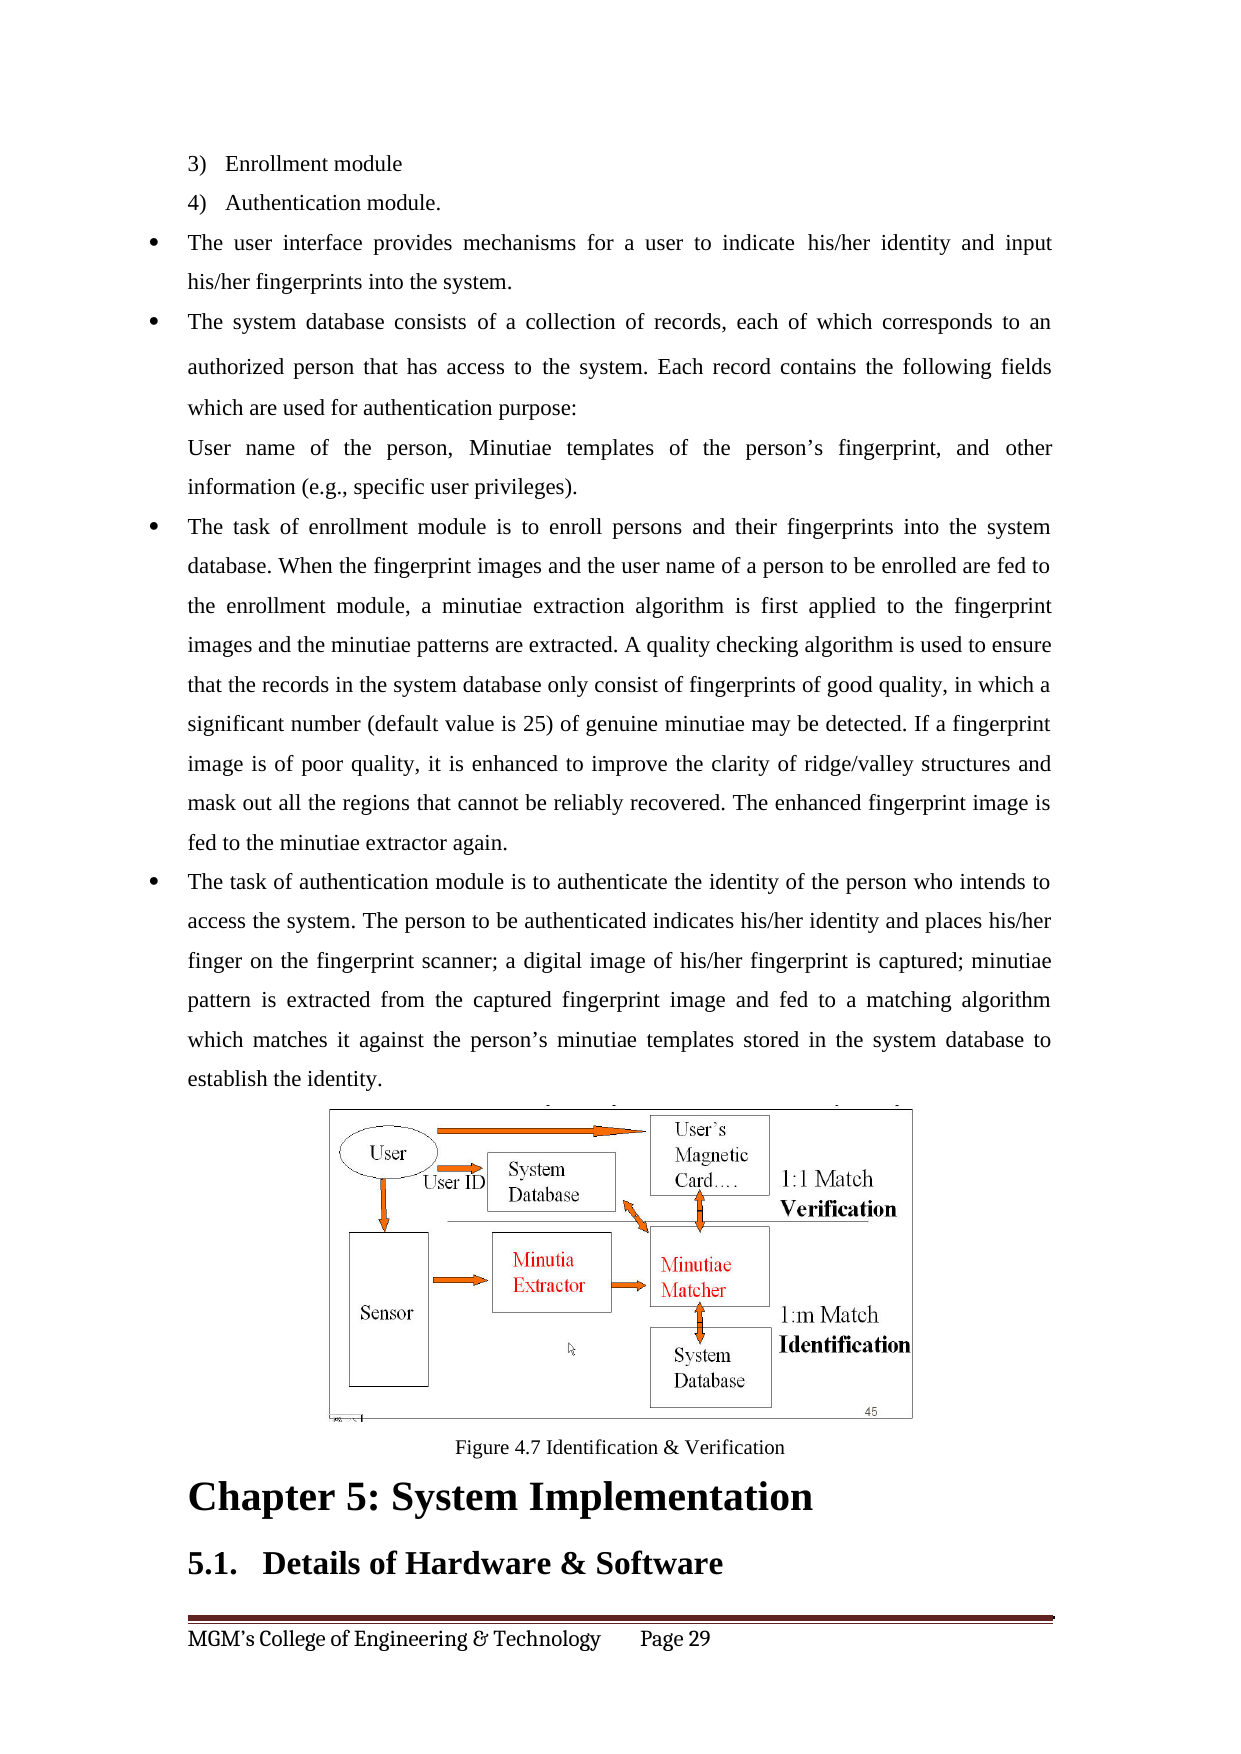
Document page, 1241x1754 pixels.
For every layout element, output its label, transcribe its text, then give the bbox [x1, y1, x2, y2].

list Authentication module. [187, 189, 1053, 216]
list Details of Hardware & Software [187, 1543, 1053, 1581]
text Figure 4.7 Identification & Verification [187, 1435, 1053, 1459]
list The system database consists of a collection of records, each of which corresponds to an authorized person that has access to the system. Each record contains the following fields which are used for authentication purpose: [150, 308, 1053, 421]
text User name of the person, Minutiae templates of the person’s fingerprint, and other information (e.g., specific user privileges). [187, 434, 1053, 499]
list The task of enrollment module is to enroll persons and their fingerprints into the system database. When the fingerprint images and the user name of a person to be enrolled are fed to the enrollment module, a minutiae extraction algorithm is first applied to the fingerprint images and the minutiae patterns are extracted. A quality checking algorithm is used to ensure that the records in the system database only consist of fingerprints of good quality, in which a significant number (default value is 25) of genuine minutiae may be detected. If a fingerprint image is of poor quality, it is enhanced to improve the clarity of ridge/valley structures and mask out all the regions that cannot be reliably recovered. The enhanced fingerprint image is fed to the minutiae extractor again. [150, 513, 1053, 855]
list Enrollment module [187, 150, 1053, 176]
list The user interface provides mechanisms for a user to indicate his/her identity and input his/her fingerprints into the system. [150, 229, 1053, 295]
list The task of authentication module is to authenticate the identity of the person who intends to access the system. The person to be authenticated indicates his/her identity and places his/her finger on the fingerprint scanner; a digital image of his/her fingerprint is captured; minutiae pattern is extracted from the captured fingerprint image and fed to a matching algorithm which matches it against the person’s minutiae templates stored in the system database to establish the identity. [150, 868, 1053, 1092]
text Chapter 5: System Implementation [187, 1471, 1053, 1519]
picture [326, 1105, 915, 1422]
